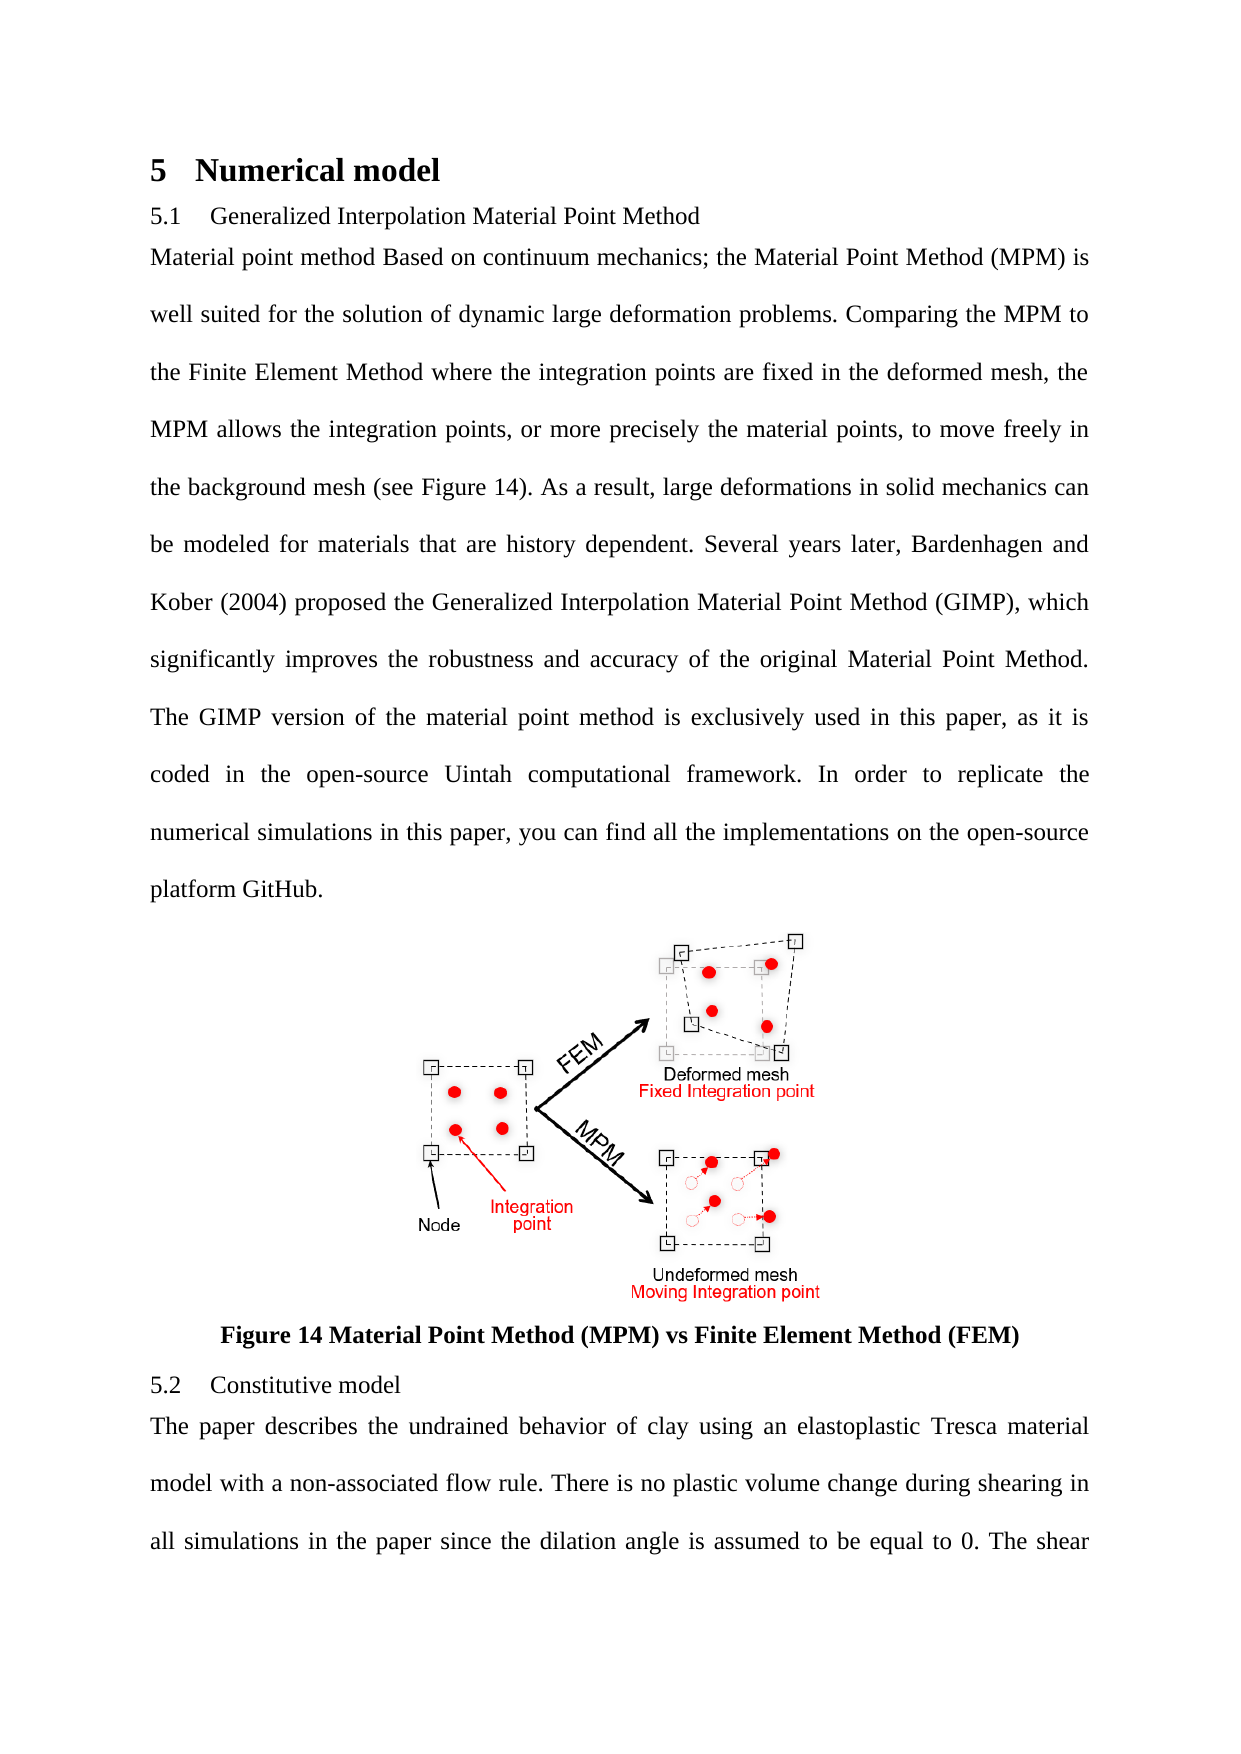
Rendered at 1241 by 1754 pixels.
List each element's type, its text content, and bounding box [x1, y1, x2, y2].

subtitle Constitutive model [150, 1370, 1090, 1398]
text Material point method Based on continuum mechanics; the Material Point Method (MPM) is well suited for the solution of dynamic large deformation problems. Comparing the MPM to the Finite Element Method where the integration points are fixed in the deformed mesh, the MPM allows the integration points, or more precisely the material points, to move freely in the background mesh (see Figure 14). As a result, large deformations in solid mechanics can be modeled for materials that are history dependent. Several years later, Bardenhagen and Kober (2004) proposed the Generalized Interpolation Material Point Method (GIMP), which significantly improves the robustness and accuracy of the original Material Point Method. The GIMP version of the material point method is exclusively used in this paper, as it is coded in the open-source Uintah computational framework. In order to replicate the numerical simulations in this paper, you can find all the implementations on the open-source platform GitHub. [150, 242, 1090, 903]
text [150, 1411, 1090, 1555]
picture [416, 932, 825, 1302]
subtitle Generalized Interpolation Material Point Method [150, 201, 1090, 229]
subtitle Numerical model [150, 150, 1090, 188]
